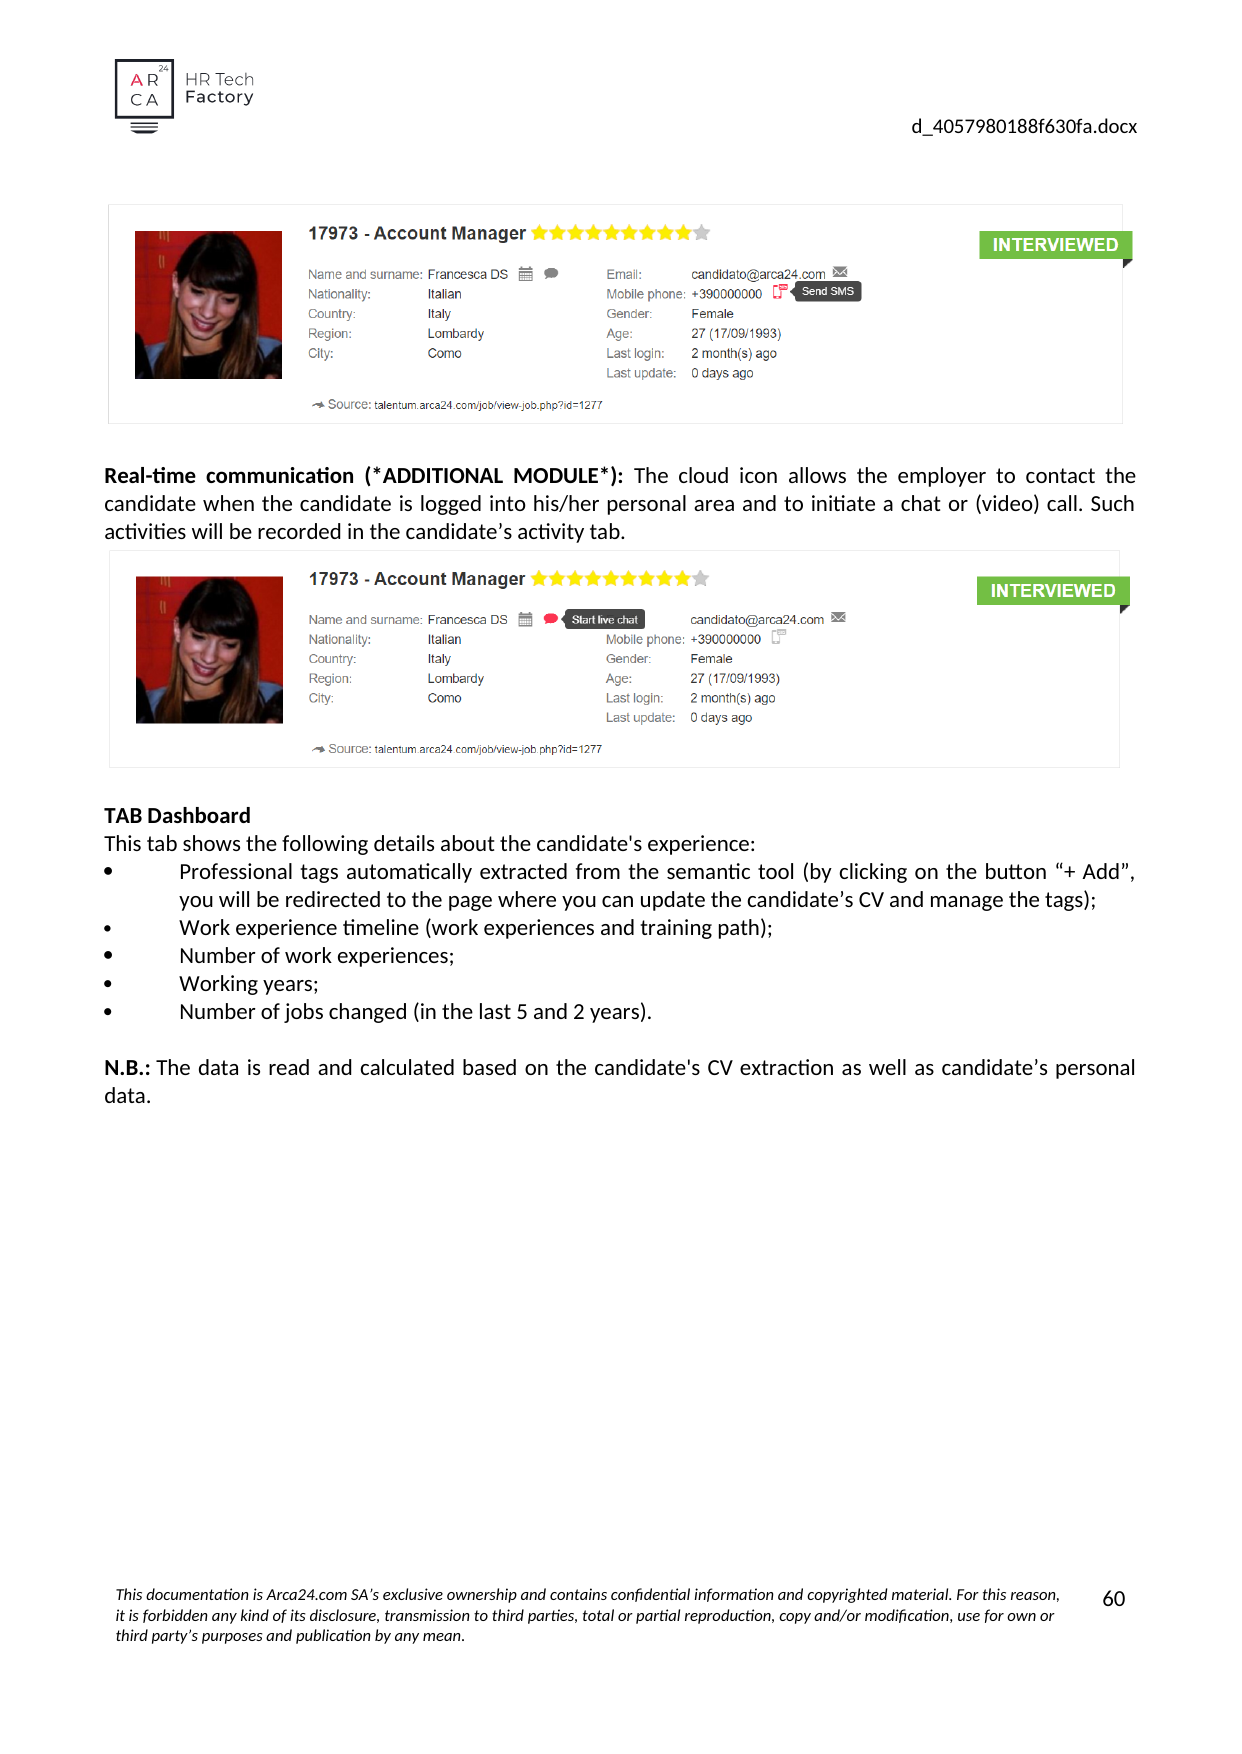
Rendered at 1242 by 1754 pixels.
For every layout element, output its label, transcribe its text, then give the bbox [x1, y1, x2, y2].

text Real-time communication (*ADDITIONAL MODULE*): The cloud icon allows the employer to contact the candidate when the candidate is logged into his/her personal area and to initiate a chat or (video) call. Such activities will be recorded in the candidate’s activity tab. [104, 461, 1137, 545]
list Work experience timeline (work experiences and training path); [104, 913, 1137, 941]
picture [111, 57, 256, 135]
list Professional tags automatically extracted from the semantic tool (by clicking on the button “+ Add”, you will be redirected to the page where you can update the candidate’s CV and manage the tags); [104, 857, 1137, 913]
text This tab shows the following details about the candidate's experience: [104, 829, 1137, 857]
list Number of work experiences; [104, 941, 1137, 969]
subtitle TAB Dashboard [104, 801, 1137, 829]
picture [104, 545, 1138, 773]
picture [104, 200, 1138, 434]
list Working years; [104, 969, 1137, 997]
text N.B.: The data is read and calculated based on the candidate's CV extraction as well as candidate’s personal data. [104, 1053, 1137, 1109]
list Number of jobs changed (in the last 5 and 2 years). [104, 997, 1137, 1025]
